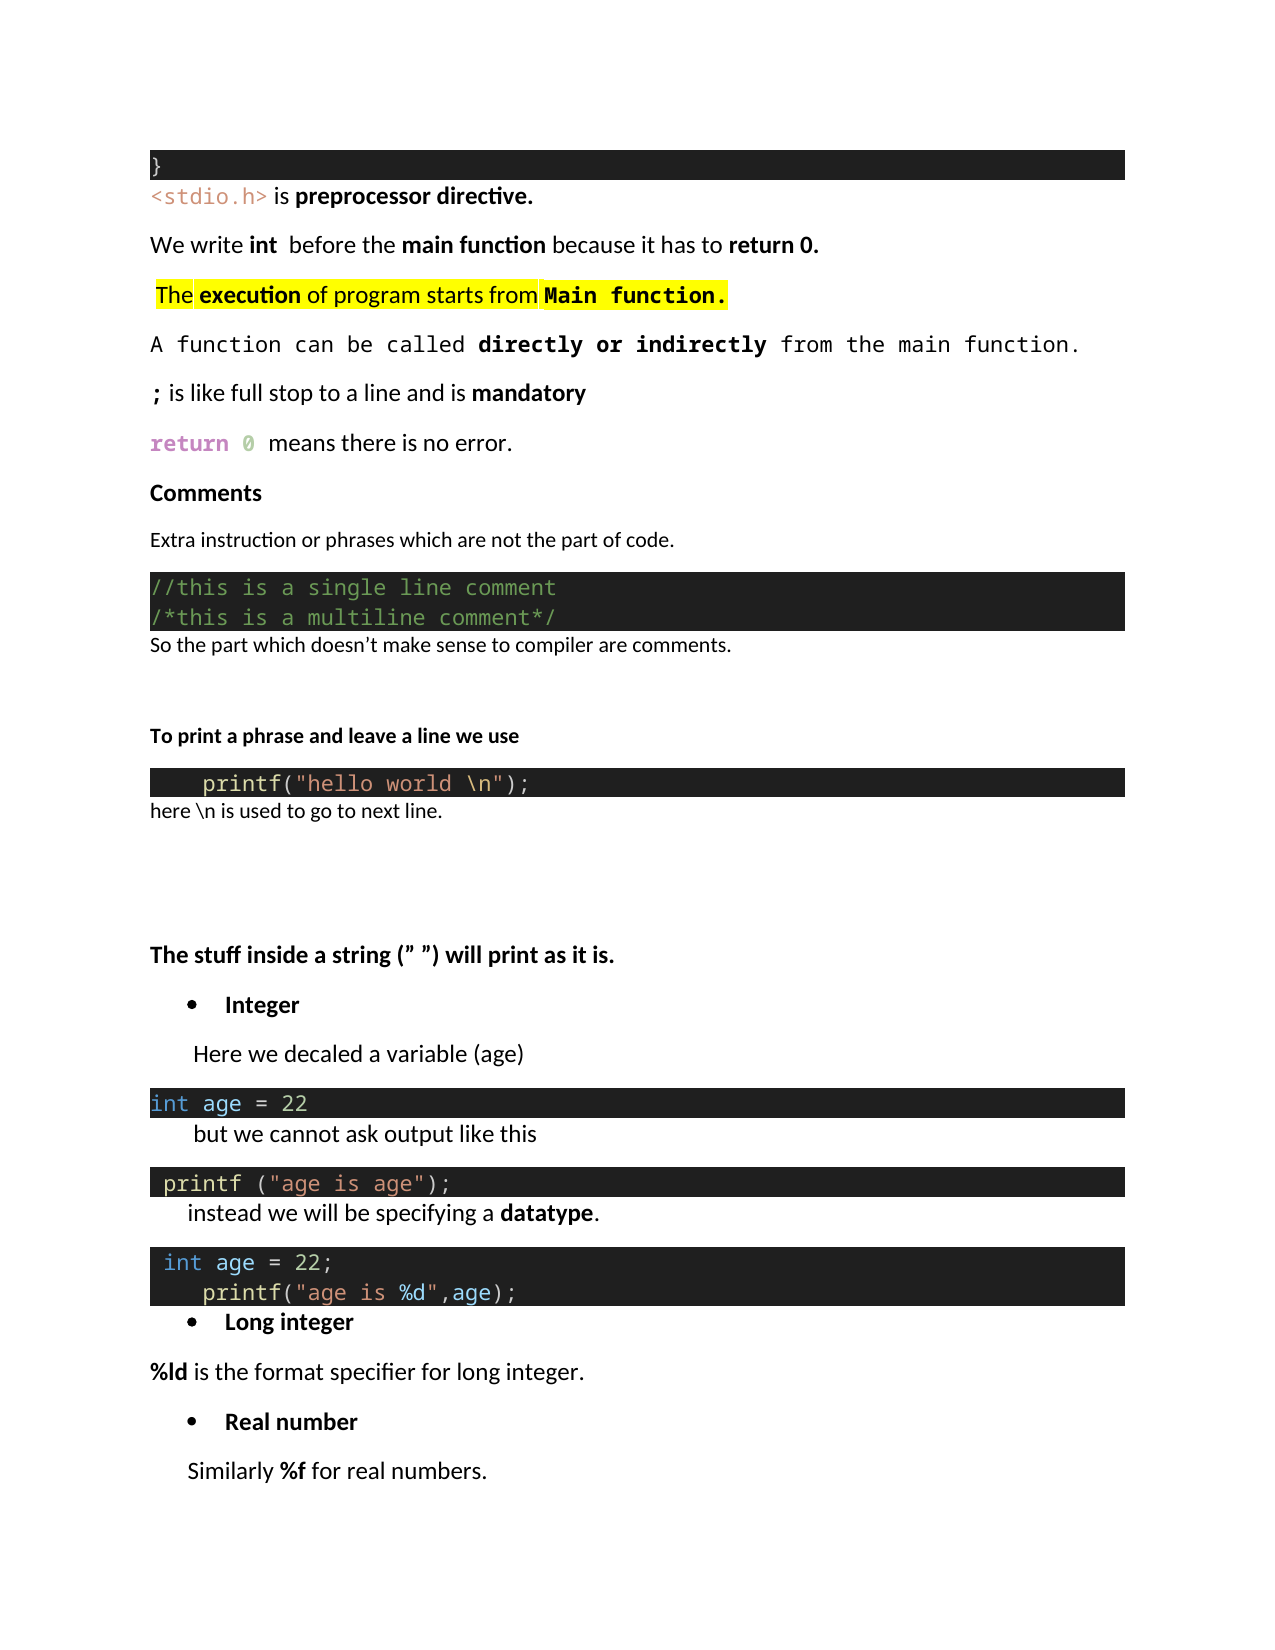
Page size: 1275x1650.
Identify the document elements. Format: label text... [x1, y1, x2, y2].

text Similarly %f for real numbers. [187, 1455, 1125, 1486]
list Long integer [187, 1306, 1125, 1337]
text To print a phrase and leave a line we use [150, 722, 1125, 749]
list Real number [187, 1406, 1125, 1436]
text So the part which doesn’t make sense to compiler are comments. [150, 631, 1125, 658]
text return 0 means there is no error. [150, 427, 1125, 458]
text A function can be called directly or indirectly from the main function. [150, 329, 1125, 358]
list Integer [187, 989, 1125, 1019]
text Here we decaled a variable (age) [187, 1038, 1125, 1069]
text printf("hello world \n"); [150, 768, 1125, 797]
text We write int before the main function because it has to return 0. [150, 229, 1125, 260]
text /*this is a multiline comment*/ [150, 602, 1125, 631]
text } [150, 150, 1125, 180]
text int age = 22; [150, 1247, 1125, 1277]
text The execution of program starts from Main function. [150, 279, 544, 310]
text but we cannot ask output like this [187, 1118, 1125, 1148]
text Comments [150, 477, 1125, 507]
text The execution of program starts from Main function. [544, 279, 1125, 310]
text instead we will be specifying a datatype. [187, 1197, 1125, 1228]
text Extra instruction or phrases which are not the part of code. [150, 526, 1125, 553]
text The stuff inside a string (” ”) will print as it is. [150, 939, 1125, 970]
text here \n is used to go to next line. [150, 797, 1125, 824]
text int age = 22 [150, 1088, 1125, 1118]
text <stdio.h> is preprocessor directive. [150, 180, 1125, 210]
text printf("age is %d",age); [150, 1277, 1125, 1306]
text //this is a single line comment [150, 572, 1125, 602]
text printf ("age is age"); [150, 1167, 1125, 1197]
text %ld is the format specifier for long integer. [150, 1356, 1125, 1387]
text ; is like full stop to a line and is mandatory [150, 377, 1125, 408]
